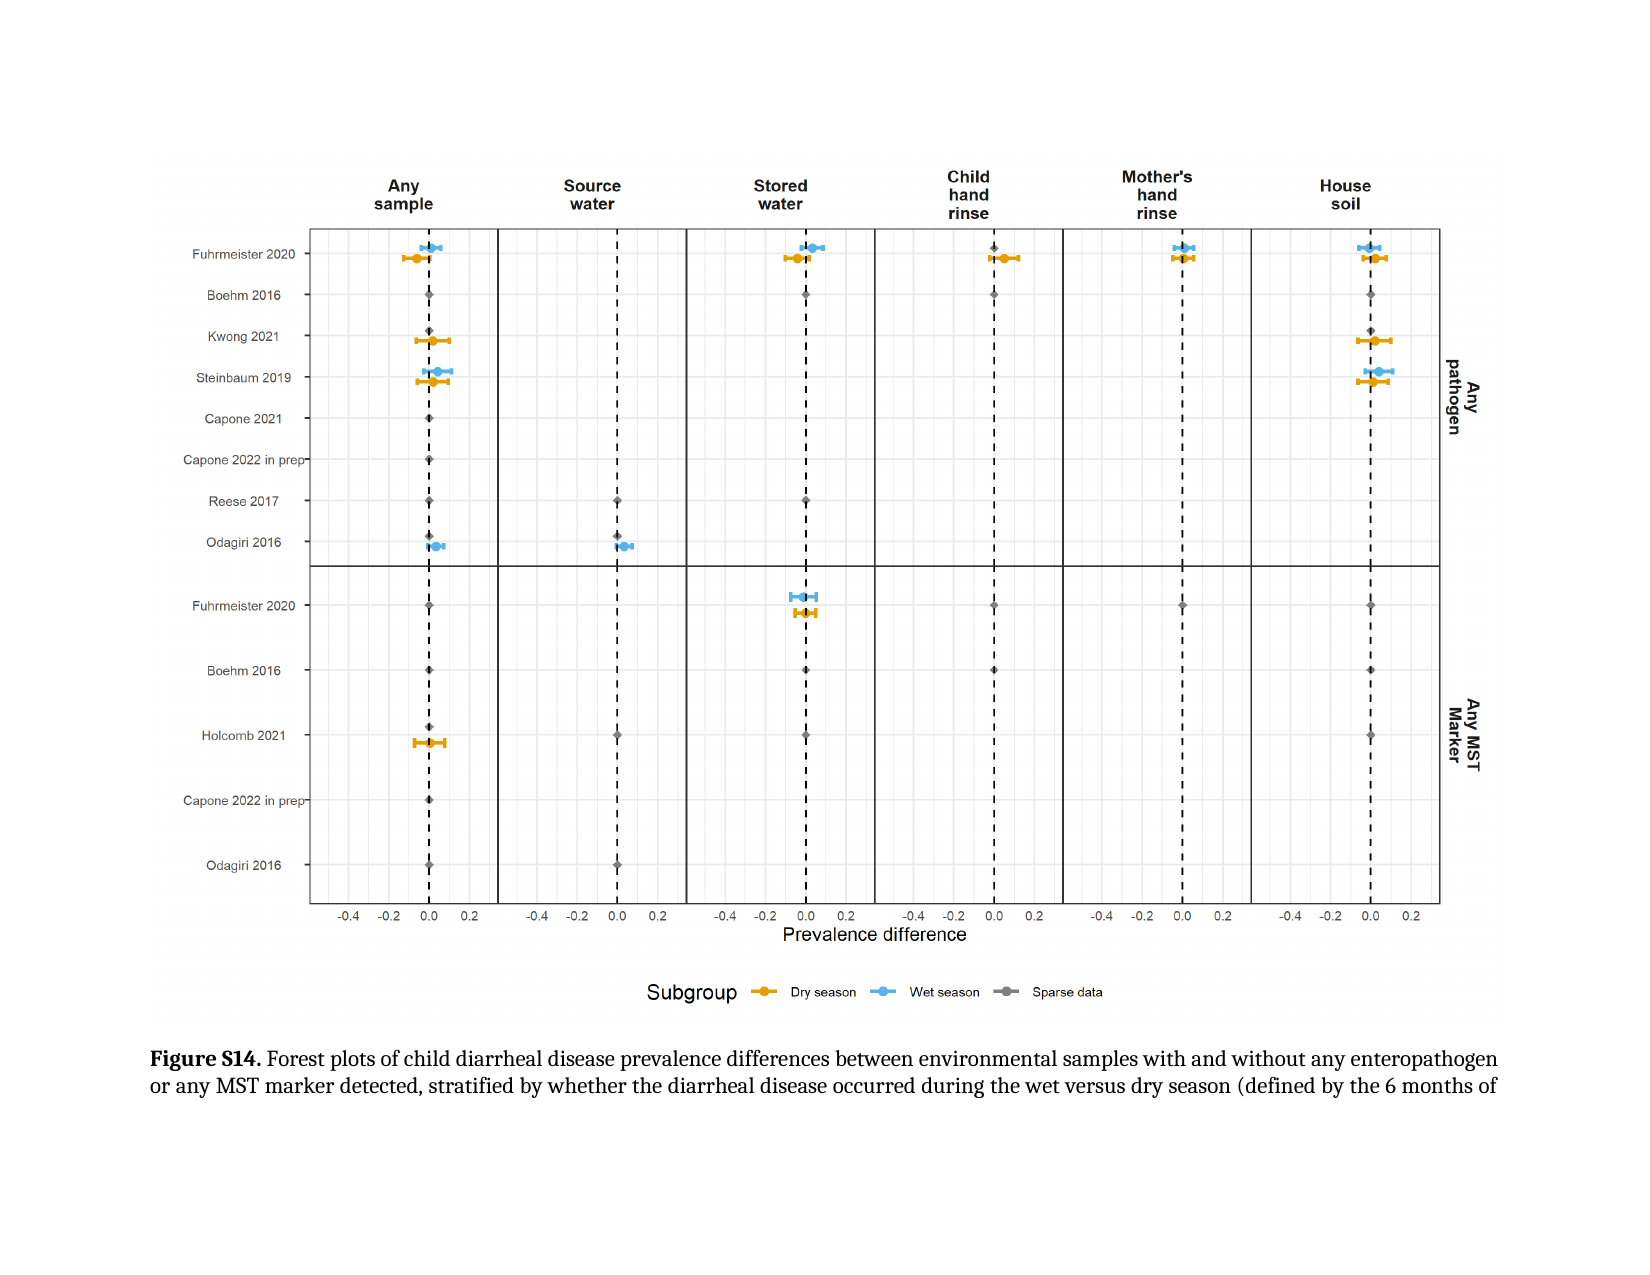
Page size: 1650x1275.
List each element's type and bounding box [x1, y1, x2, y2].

picture [150, 150, 1500, 1028]
text [150, 1045, 1500, 1099]
